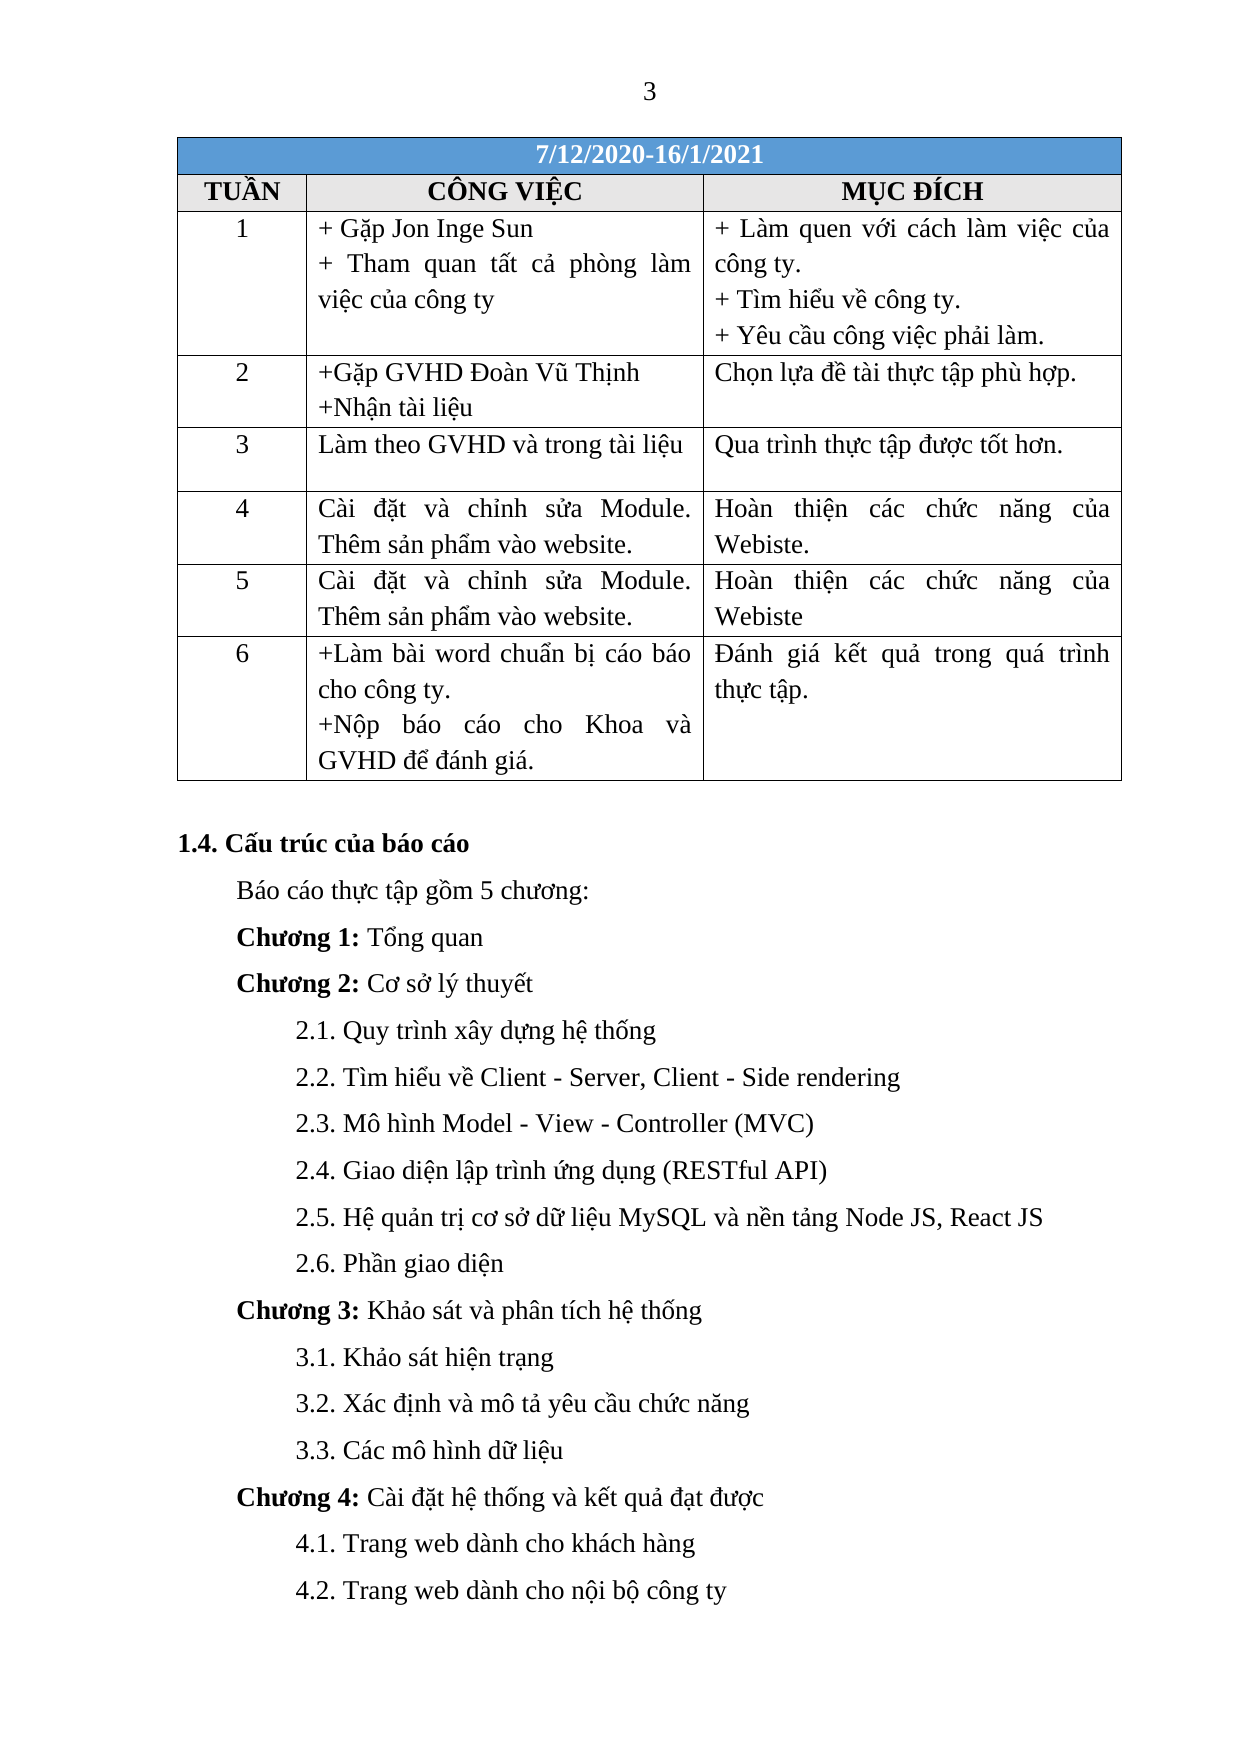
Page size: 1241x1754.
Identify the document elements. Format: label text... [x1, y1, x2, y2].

table_cell + Làm quen với cách làm việc của công ty. + Tìm hiểu về công ty. + Yêu cầu công việc phải làm. [704, 212, 1121, 355]
text 2.1. Quy trình xây dựng hệ thống [236, 1014, 1122, 1045]
text 2.2. Tìm hiểu về Client - Server, Client - Side rendering [236, 1061, 1122, 1092]
text 4.2. Trang web dành cho nội bộ công ty [236, 1574, 1122, 1605]
text Chương 2: Cơ sở lý thuyết [236, 968, 1122, 999]
table_cell + Gặp Jon Inge Sun + Tham quan tất cả phòng làm việc của công ty [307, 212, 703, 355]
table_cell Cài đặt và chỉnh sửa Module. Thêm sản phẩm vào website. [307, 492, 703, 563]
text 3.2. Xác định và mô tả yêu cầu chức năng [236, 1388, 1122, 1419]
text Chương 1: Tổng quan [236, 921, 1122, 952]
text 3.1. Khảo sát hiện trạng [236, 1341, 1122, 1372]
table_cell Hoàn thiện các chức năng của Webiste [704, 565, 1121, 636]
text Chương 4: Cài đặt hệ thống và kết quả đạt được [177, 1481, 1122, 1512]
text 2.3. Mô hình Model - View - Controller (MVC) [236, 1108, 1122, 1139]
table_cell 1 [178, 212, 306, 355]
table_cell TUẦN [178, 175, 306, 211]
table_cell Đánh giá kết quả trong quá trình thực tập. [704, 637, 1121, 780]
table_cell MỤC ĐÍCH [704, 175, 1121, 211]
text Báo cáo thực tập gồm 5 chương: [177, 874, 1122, 905]
table_cell Làm theo GVHD và trong tài liệu [307, 428, 703, 491]
table_cell Chọn lựa đề tài thực tập phù hợp. [704, 356, 1121, 427]
table_cell CÔNG VIỆC [307, 175, 703, 211]
text 4.1. Trang web dành cho khách hàng [236, 1528, 1122, 1559]
table_cell 4 [178, 492, 306, 563]
text 1.4. Cấu trúc của báo cáo [177, 828, 1122, 859]
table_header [178, 138, 1121, 174]
text 2.6. Phần giao diện [236, 1248, 1122, 1279]
table_cell 5 [178, 565, 306, 636]
text 3.3. Các mô hình dữ liệu [236, 1434, 1122, 1465]
text 2.4. Giao diện lập trình ứng dụng (RESTful API) [236, 1154, 1122, 1185]
table_cell Qua trình thực tập được tốt hơn. [704, 428, 1121, 491]
table_cell Hoàn thiện các chức năng của Webiste. [704, 492, 1121, 563]
table_cell 3 [178, 428, 306, 491]
table_cell 6 [178, 637, 306, 780]
table_cell Cài đặt và chỉnh sửa Module. Thêm sản phẩm vào website. [307, 565, 703, 636]
text 2.5. Hệ quản trị cơ sở dữ liệu MySQL và nền tảng Node JS, React JS [236, 1201, 1122, 1232]
table_cell +Gặp GVHD Đoàn Vũ Thịnh +Nhận tài liệu [307, 356, 703, 427]
table_cell +Làm bài word chuẩn bị cáo báo cho công ty. +Nộp báo cáo cho Khoa và GVHD để đánh giá. [307, 637, 703, 780]
table_cell 2 [178, 356, 306, 427]
text Chương 3: Khảo sát và phân tích hệ thống [177, 1294, 1122, 1325]
